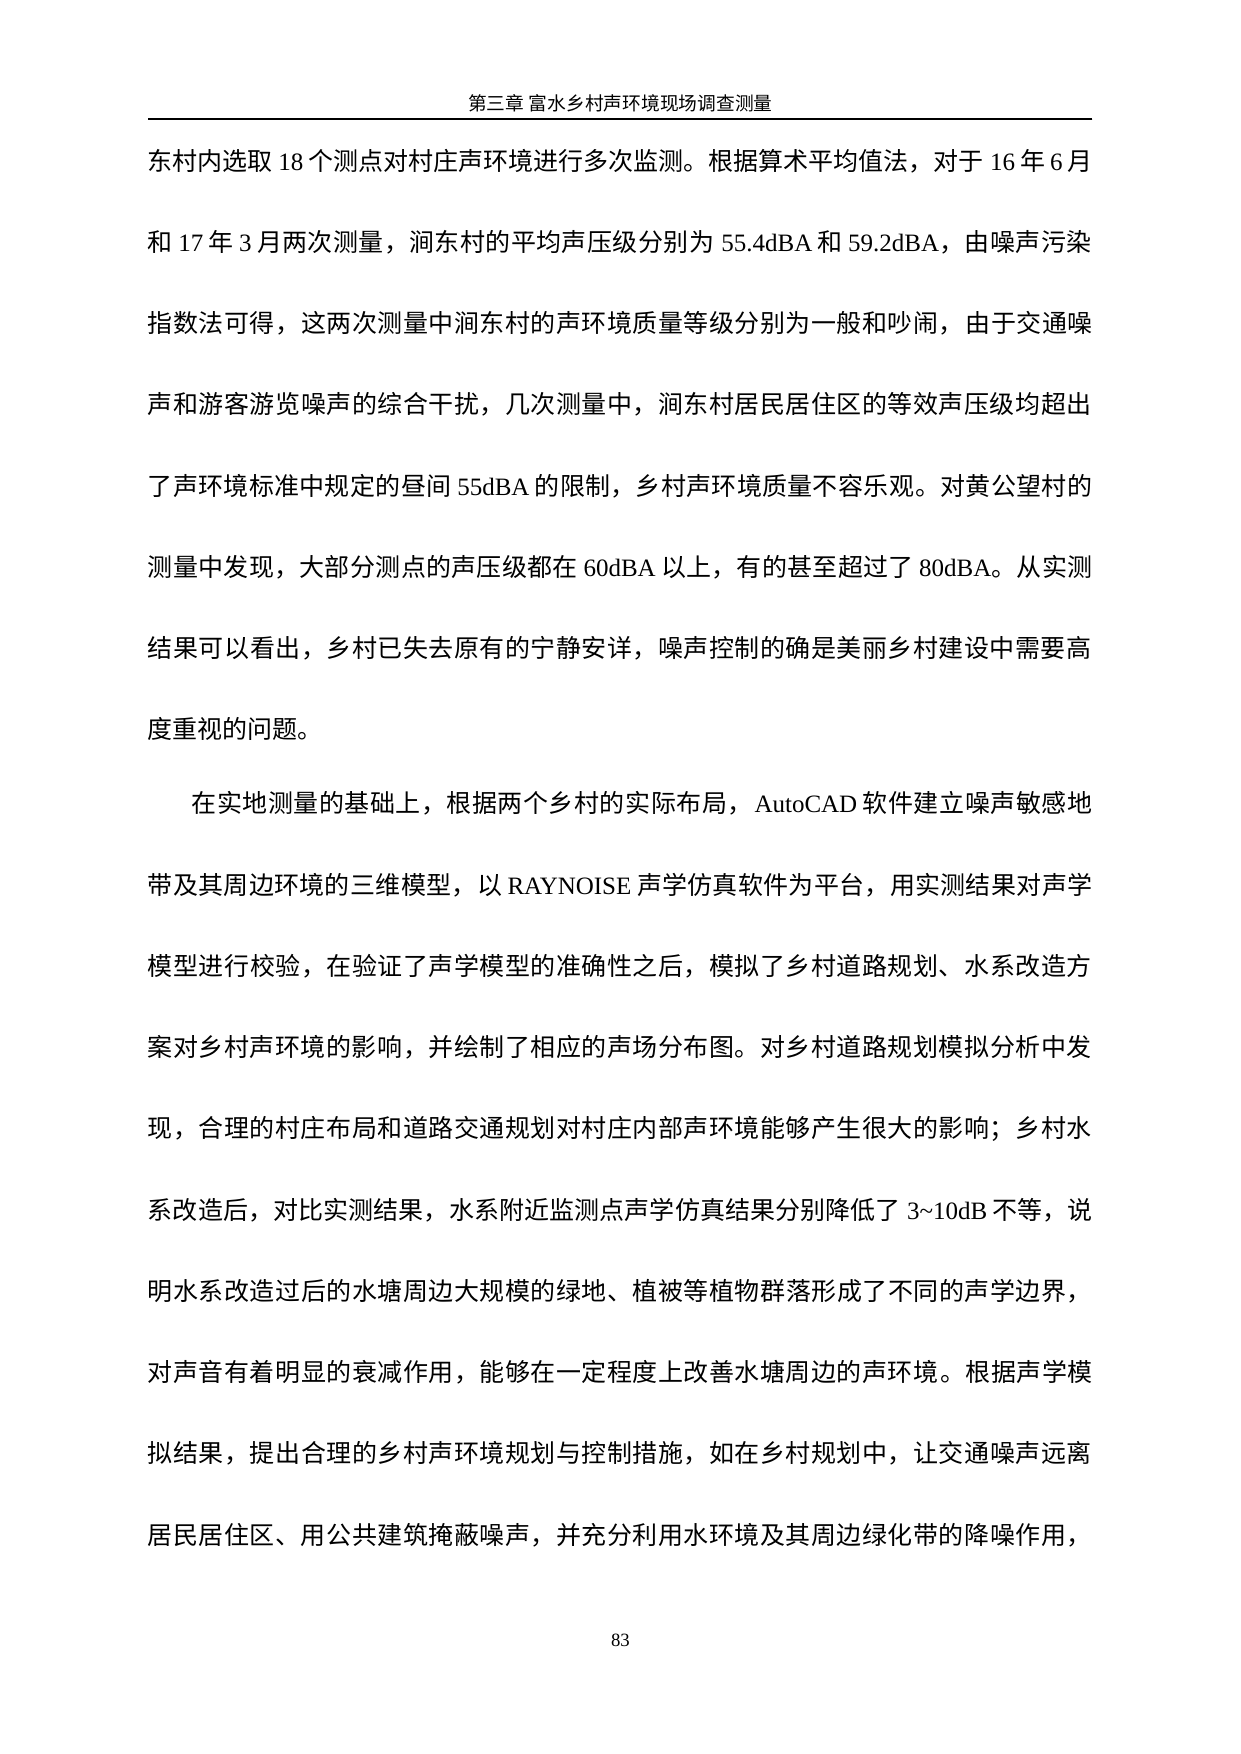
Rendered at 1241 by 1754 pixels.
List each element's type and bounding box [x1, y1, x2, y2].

text [148, 127, 1092, 761]
text [148, 769, 1092, 1566]
